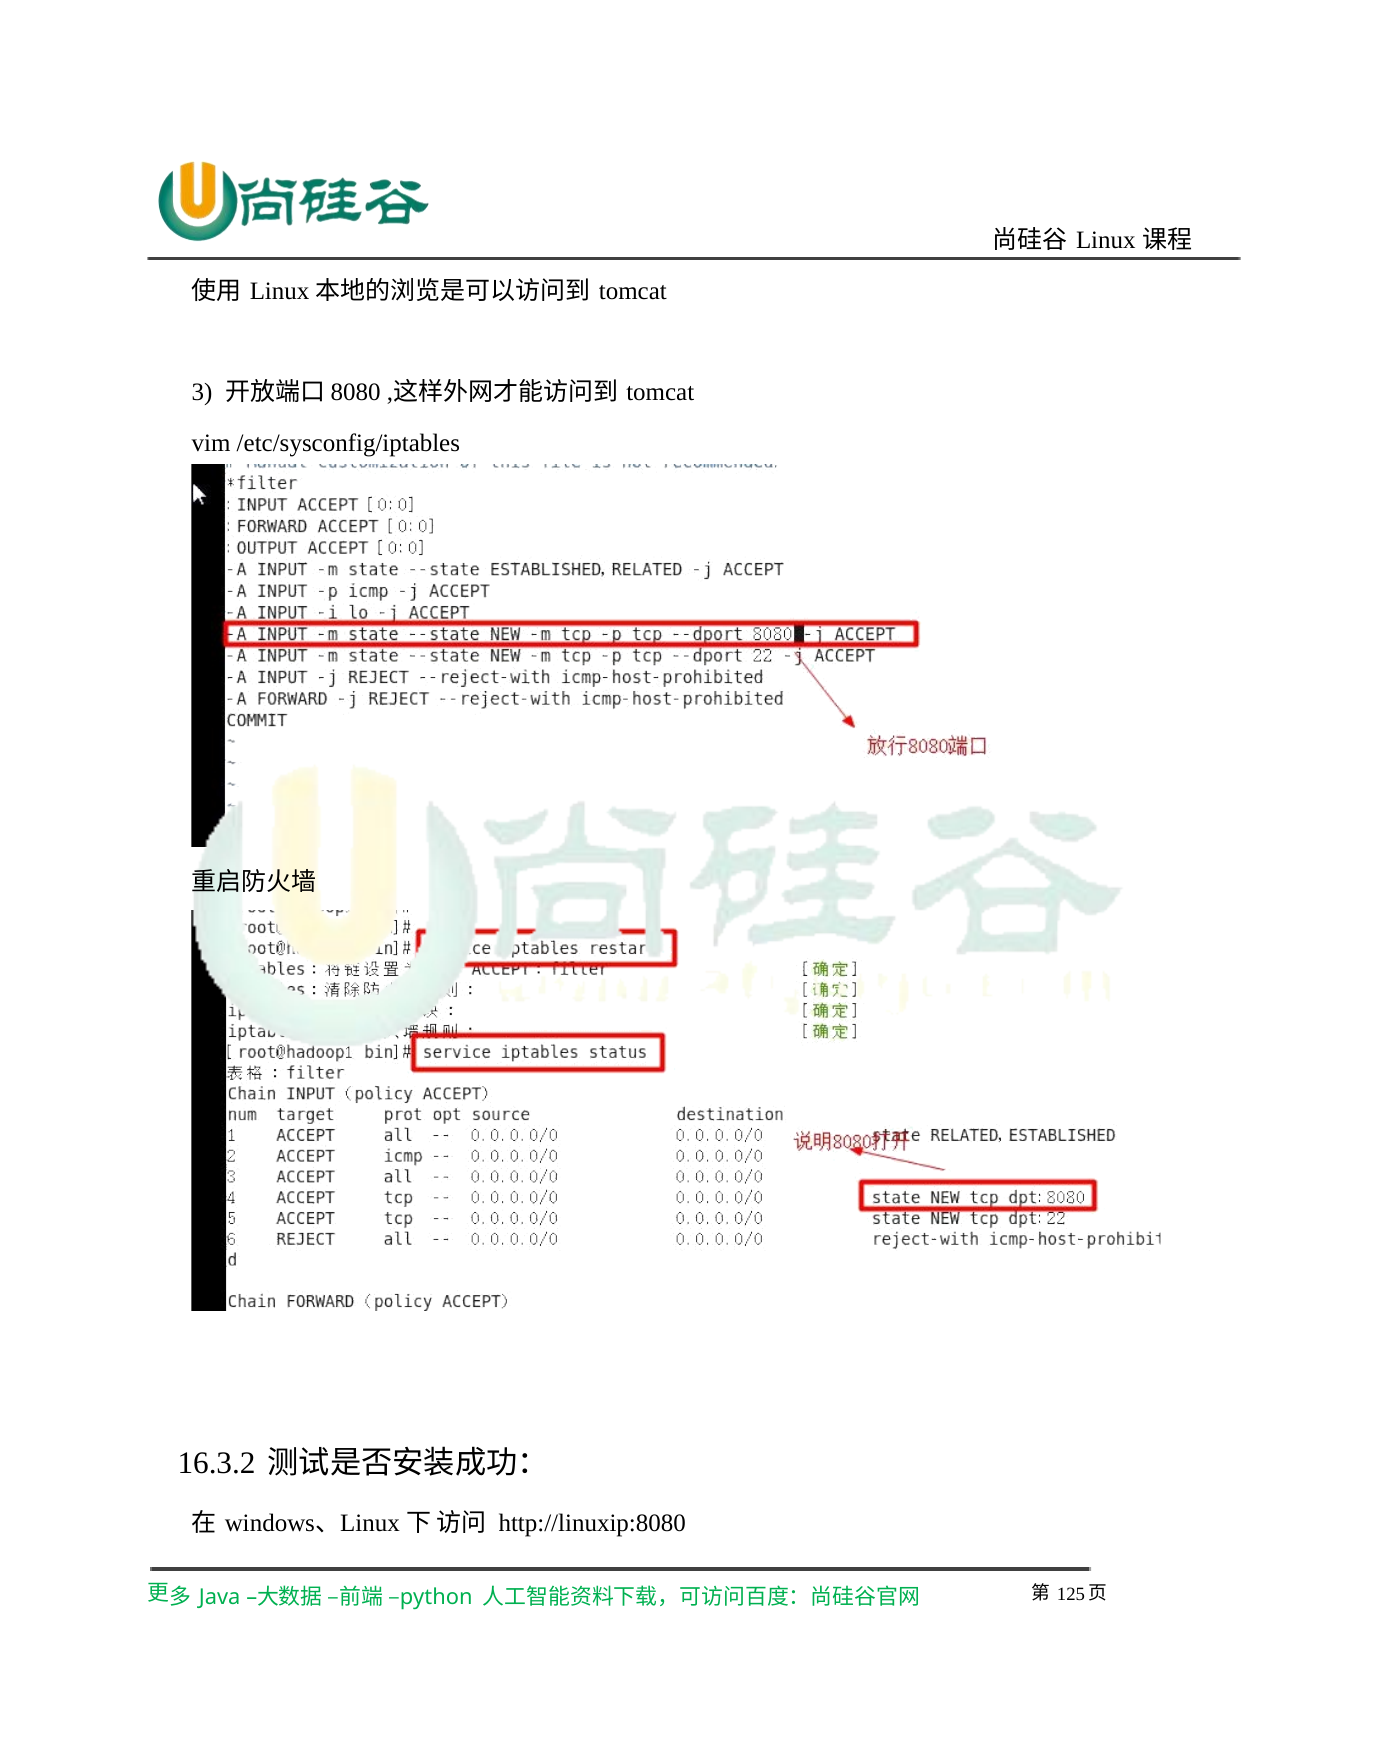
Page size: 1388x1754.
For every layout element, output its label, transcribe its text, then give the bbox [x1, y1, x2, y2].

text 16.3.2 测试是否安装成功： [177, 1438, 1335, 1483]
picture [150, 1567, 1092, 1571]
text 在windows、Linux 下 访问 http://linuxip:8080 [191, 1506, 1335, 1537]
text 使用Linux 本地的浏览是可以访问到tomcat [191, 274, 1335, 305]
text 更多Java –大数据 –前端 –python人工智能资料下载，可访问百度：尚硅谷官网 第125页 [148, 1574, 1335, 1612]
text vim /etc/sysconfig/iptables [191, 428, 1335, 457]
picture [147, 153, 436, 249]
text 尚硅谷Linux 课程 [993, 224, 1335, 255]
picture [147, 464, 1239, 1311]
list 开放端口 8080 ,这样外网才能访问到tomcat [191, 372, 1335, 408]
text 重启防火墙 [191, 865, 1335, 896]
